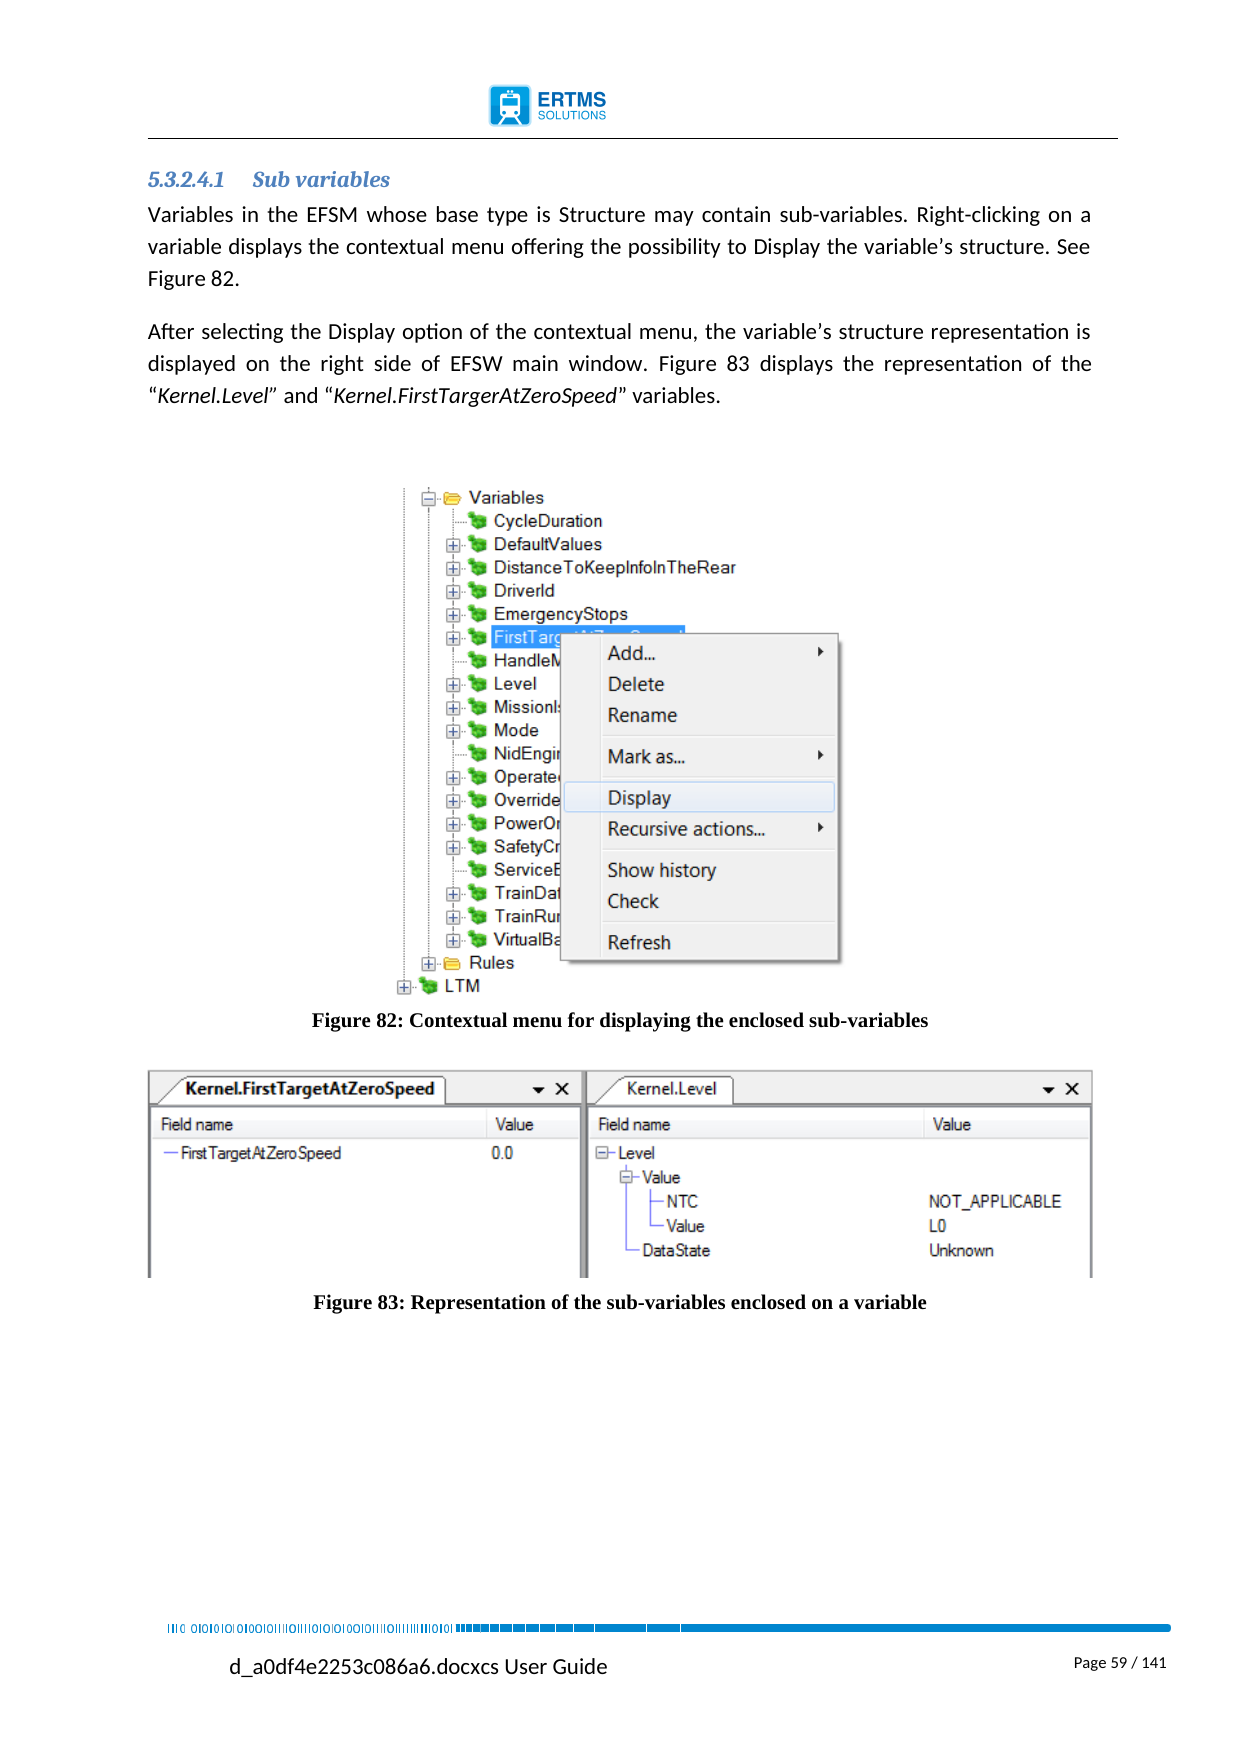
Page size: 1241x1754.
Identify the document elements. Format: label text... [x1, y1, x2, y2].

subtitle Sub variables [148, 167, 1093, 193]
text After selecting the Display option of the contextual menu, the variable’s structure representation is displayed on the right side of EFSW main window. Figure 83 displays the representation of the “Kernel.Level” and “Kernel.FirstTargerAtZeroSpeed” variables. [148, 317, 1093, 409]
picture [147, 1069, 1093, 1278]
picture [477, 73, 617, 138]
text Figure 82: Contextual menu for displaying the enclosed sub-variables [148, 1008, 1093, 1032]
text Variables in the EFSM whose base type is Structure may contain sub-variables. Right-clicking on a variable displays the contextual menu offering the possibility to Display the variable’s structure. See Figure 82. [148, 200, 1093, 292]
text Figure 83: Representation of the sub-variables enclosed on a variable [148, 1290, 1093, 1314]
picture [167, 1624, 1171, 1633]
picture [392, 487, 848, 996]
